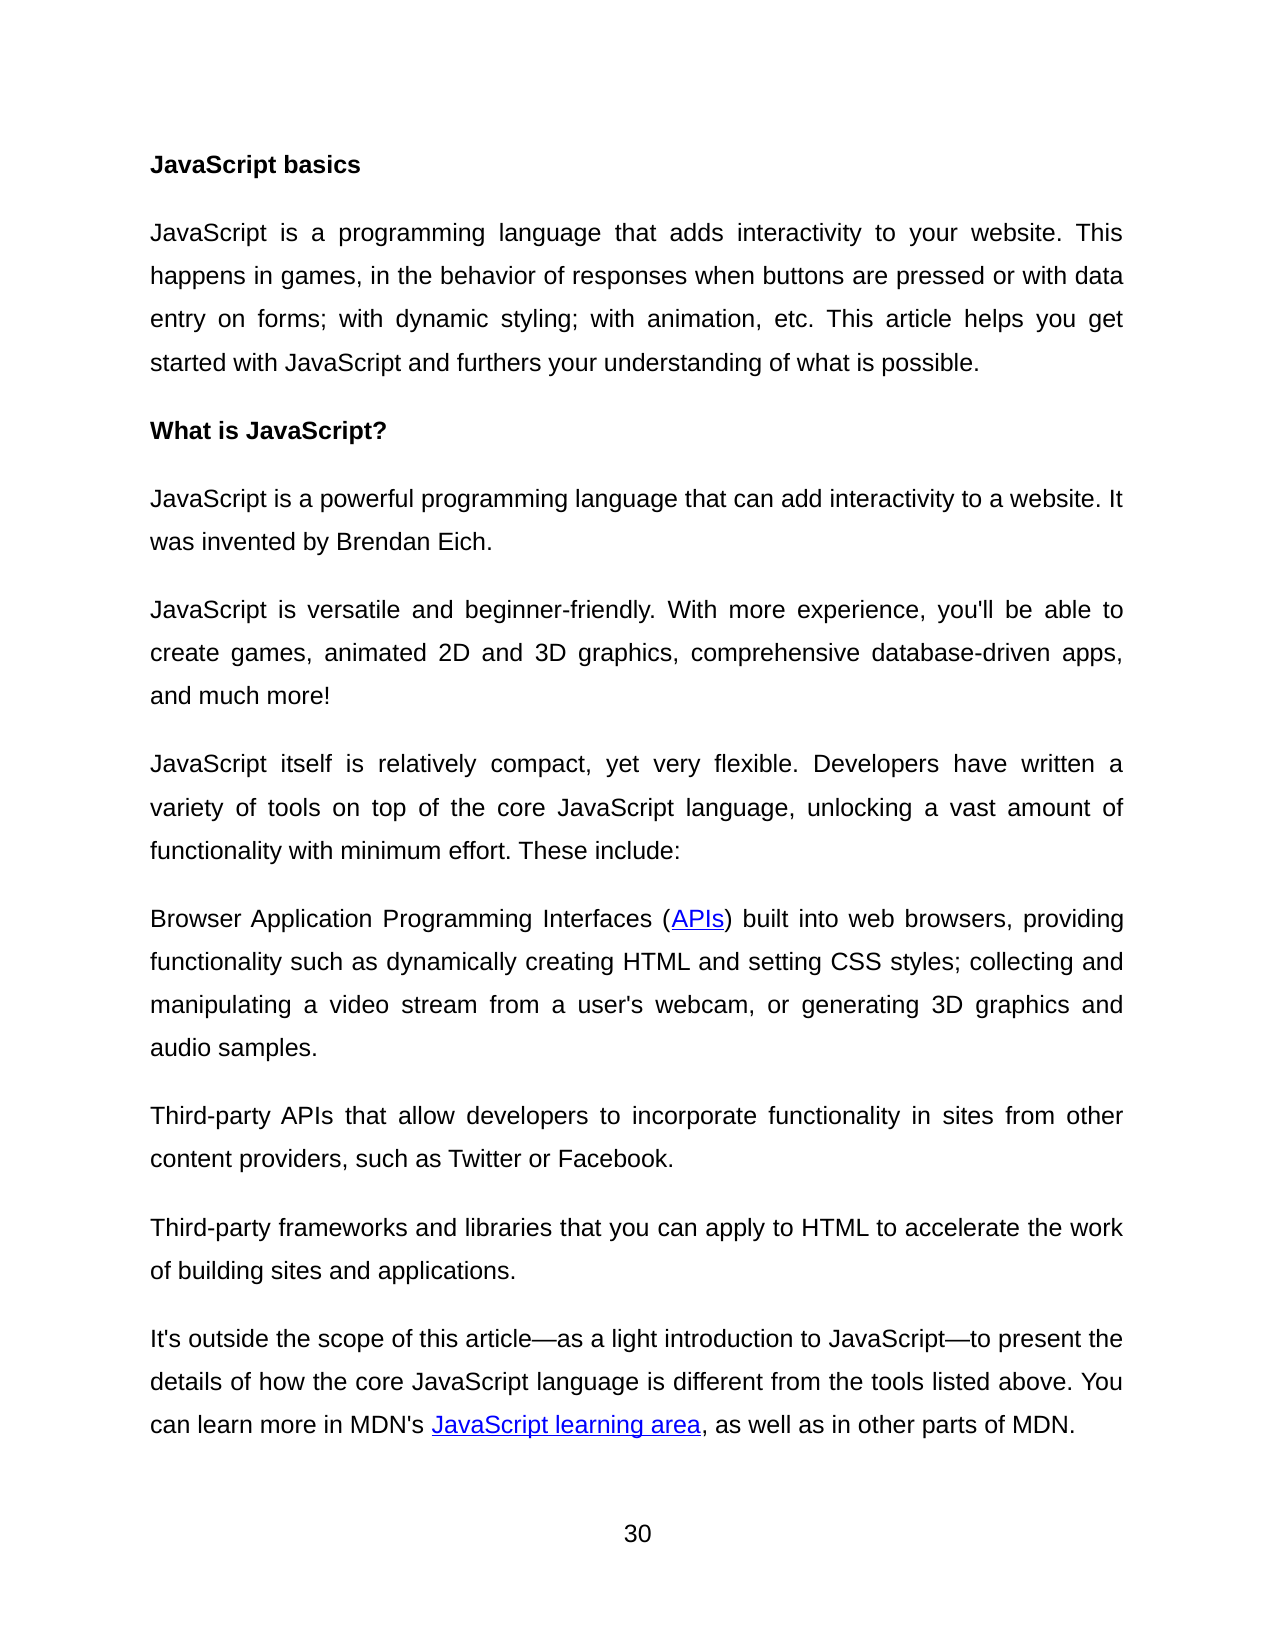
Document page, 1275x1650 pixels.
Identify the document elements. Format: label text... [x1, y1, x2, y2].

text What is JavaScript? [150, 416, 1125, 444]
text Third-party frameworks and libraries that you can apply to HTML to accelerate the work of building sites and applications. [150, 1212, 1125, 1284]
text JavaScript itself is relatively compact, yet very flexible. Developers have written a variety of tools on top of the core JavaScript language, unlocking a vast amount of functionality with minimum effort. These include: [150, 749, 1125, 864]
text Third-party APIs that allow developers to incorporate functionality in sites from other content providers, such as Twitter or Facebook. [150, 1101, 1125, 1173]
text Browser Application Programming Interfaces (APIs) built into web browsers, providing functionality such as dynamically creating HTML and setting CSS styles; collecting and manipulating a video stream from a user's webcam, or generating 3D graphics and audio samples. [150, 904, 1125, 1062]
text JavaScript is a programming language that adds interactivity to your website. This happens in games, in the behavior of responses when buttons are pressed or with data entry on forms; with dynamic styling; with animation, etc. This article helps you get started with JavaScript and furthers your understanding of what is possible. [150, 218, 1125, 376]
text JavaScript basics [150, 150, 1125, 179]
text JavaScript is a powerful programming language that can add interactivity to a website. It was invented by Brendan Eich. [150, 484, 1125, 556]
text It's outside the scope of this article—as a light introduction to JavaScript—to present the details of how the core JavaScript language is different from the tools listed above. You can learn more in MDN's JavaScript learning area, as well as in other parts of MDN. [150, 1324, 1125, 1439]
text JavaScript is versatile and beginner-friendly. With more experience, you'll be able to create games, animated 2D and 3D graphics, comprehensive database-driven apps, and much more! [150, 595, 1125, 710]
